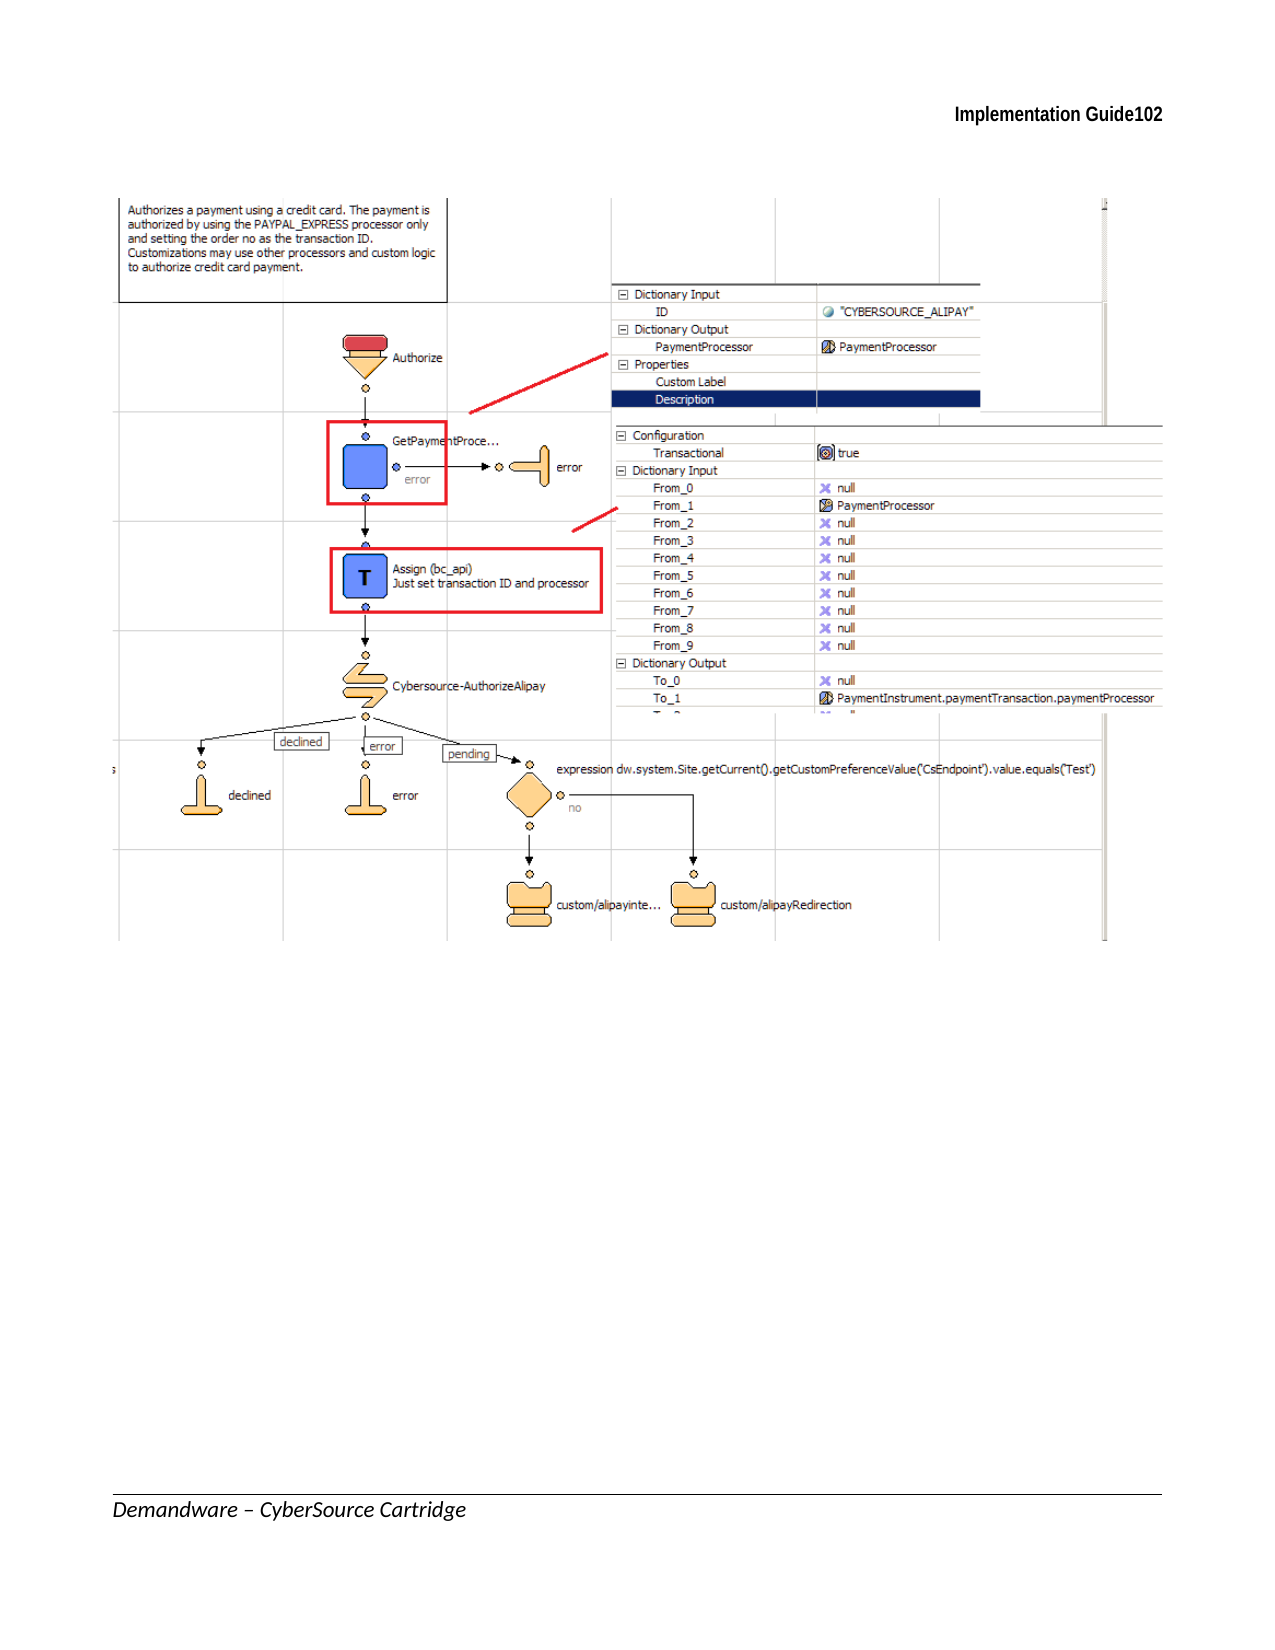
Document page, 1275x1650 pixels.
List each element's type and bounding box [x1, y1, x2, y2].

picture [112, 198, 1163, 941]
